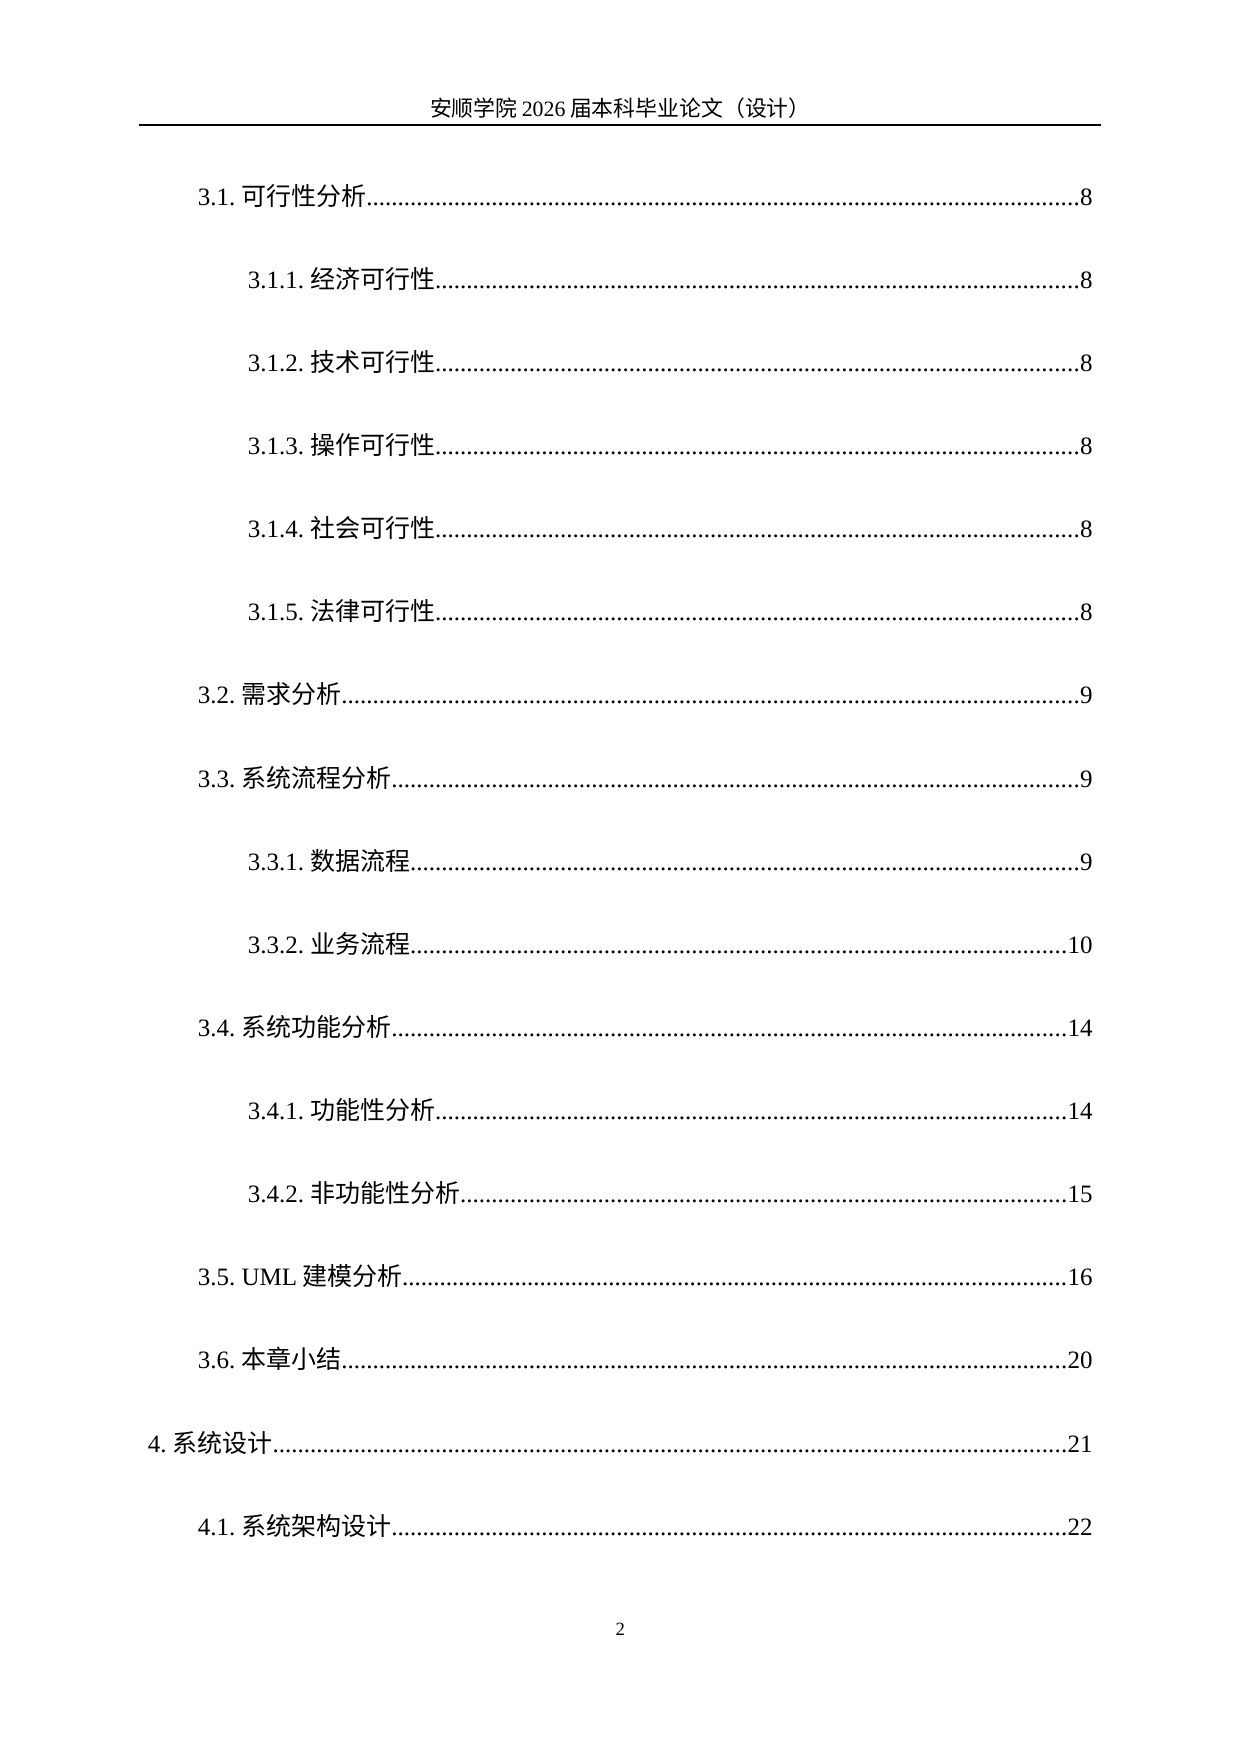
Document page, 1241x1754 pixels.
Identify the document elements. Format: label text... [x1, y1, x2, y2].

text 3.1.1. 经济可行性 8 [248, 245, 1092, 310]
text 3.2. 需求分析 9 [198, 661, 1092, 726]
text 3.1.2. 技术可行性 8 [248, 328, 1092, 393]
text 3.3.1. 数据流程 9 [248, 827, 1092, 892]
text 3.3. 系统流程分析 9 [198, 744, 1092, 809]
text 3.5. UML建模分析 16 [198, 1242, 1092, 1307]
text 3.4. 系统功能分析 14 [198, 993, 1092, 1058]
text 3.4.2. 非功能性分析 15 [248, 1159, 1092, 1224]
text 3.3.2. 业务流程 10 [248, 910, 1092, 975]
text 3.1. 可行性分析 8 [198, 162, 1092, 227]
text 4. 系统设计 21 [148, 1409, 1092, 1474]
text 3.6. 本章小结 20 [198, 1326, 1092, 1391]
text 3.1.5. 法律可行性 8 [248, 577, 1092, 642]
text 3.1.4. 社会可行性 8 [248, 494, 1092, 559]
text 4.1. 系统架构设计 22 [198, 1492, 1092, 1557]
text 3.1.3. 操作可行性 8 [248, 411, 1092, 476]
text 3.4.1. 功能性分析 14 [248, 1076, 1092, 1141]
